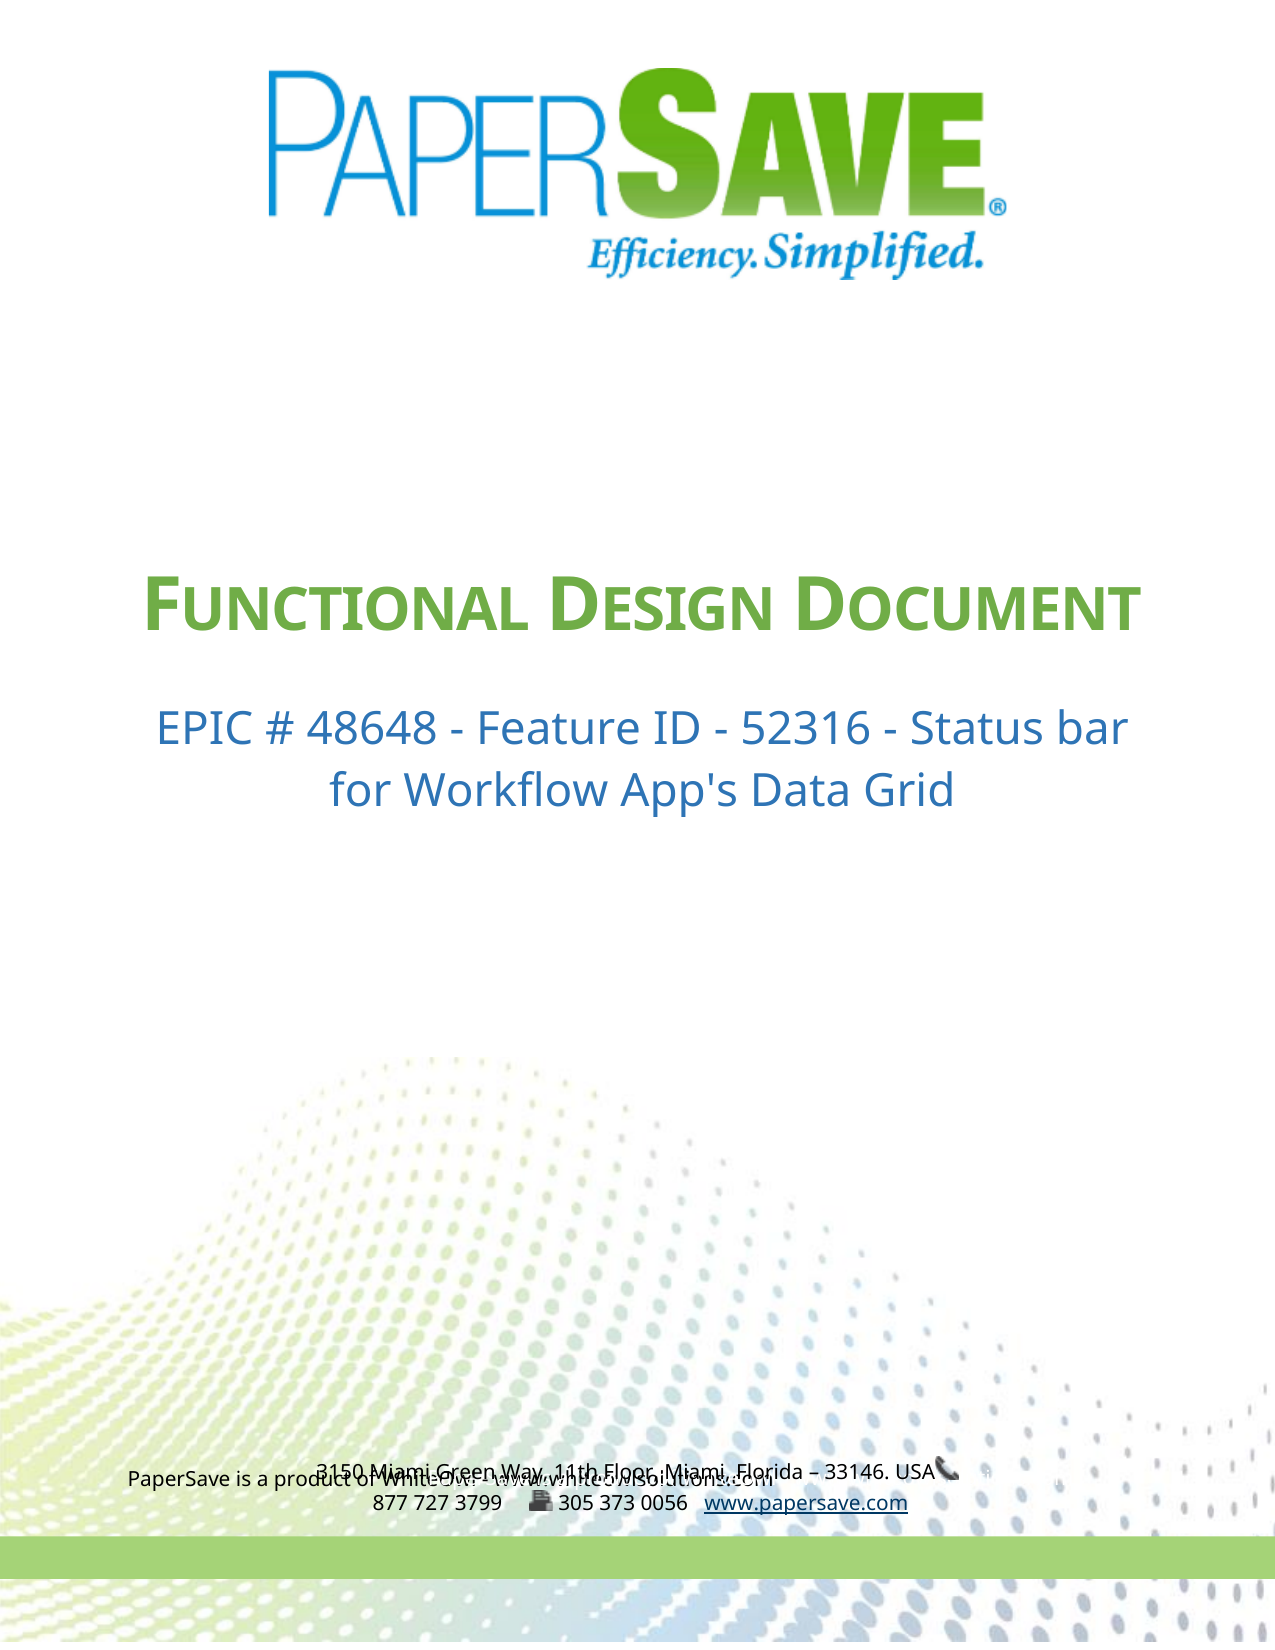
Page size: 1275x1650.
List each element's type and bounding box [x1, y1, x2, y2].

picture [276, 77, 336, 144]
picture [0, 1057, 1275, 1536]
picture [268, 68, 1007, 280]
picture [0, 1579, 1275, 1642]
